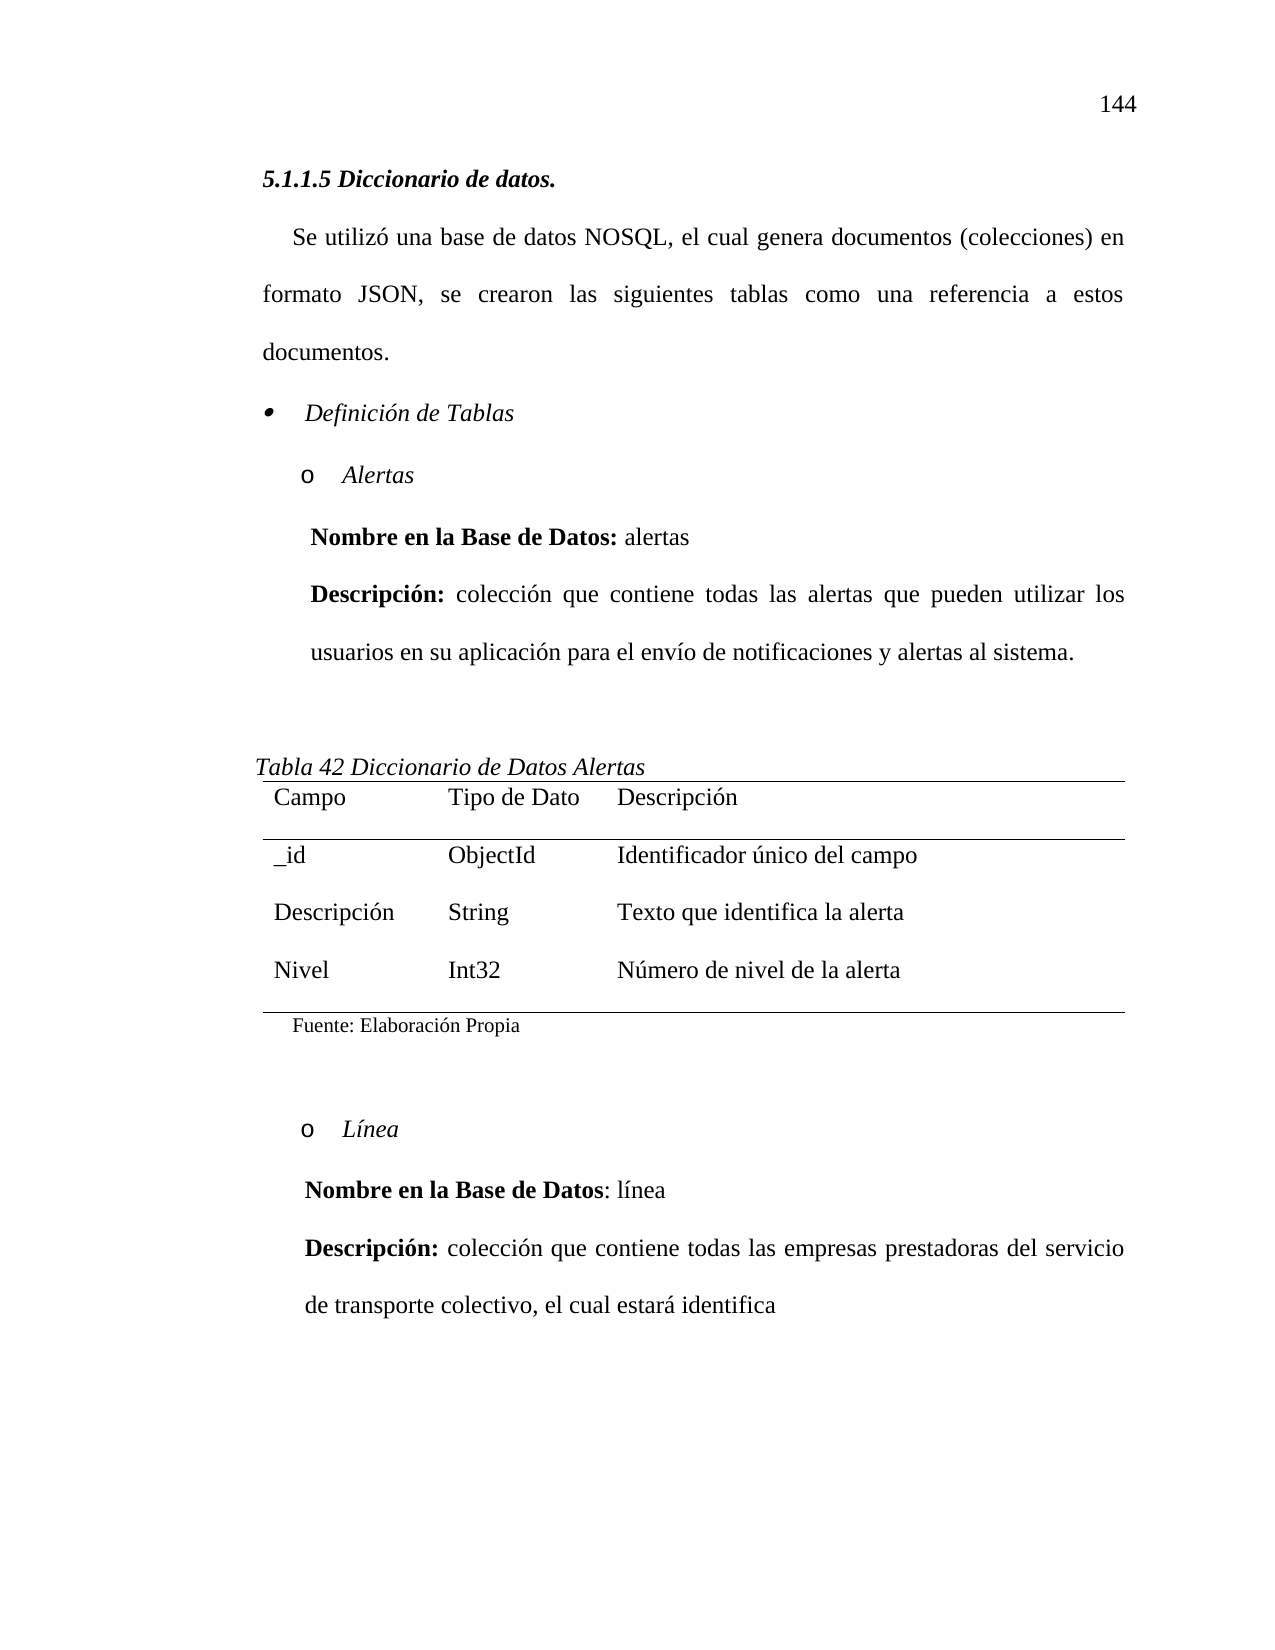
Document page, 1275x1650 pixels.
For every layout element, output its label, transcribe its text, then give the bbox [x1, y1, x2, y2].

text Alertas [300, 460, 1125, 491]
text Fuente: Elaboración Propia [262, 1013, 1125, 1037]
text Definición de Tablas [262, 398, 1125, 427]
text Descripción: colección que contiene todas las alertas que pueden utilizar los usuarios en su aplicación para el envío de notificaciones y alertas al sistema. [310, 579, 1125, 666]
text Tabla 42 Diccionario de Datos Alertas [179, 752, 1125, 781]
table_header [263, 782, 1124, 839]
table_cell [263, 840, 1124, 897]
text Descripción: colección que contiene todas las empresas prestadoras del servicio de transporte colectivo, el cual estará identifica [304, 1233, 1125, 1319]
subtitle Diccionario de datos. [262, 164, 1125, 193]
text Línea [300, 1114, 1125, 1144]
text Nombre en la Base de Datos: alertas [281, 522, 1125, 551]
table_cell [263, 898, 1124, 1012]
text Nombre en la Base de Datos: línea [229, 1175, 1125, 1204]
text Se utilizó una base de datos NOSQL, el cual genera documentos (colecciones) en formato JSON, se crearon las siguientes tablas como una referencia a estos documentos. [262, 222, 1125, 366]
